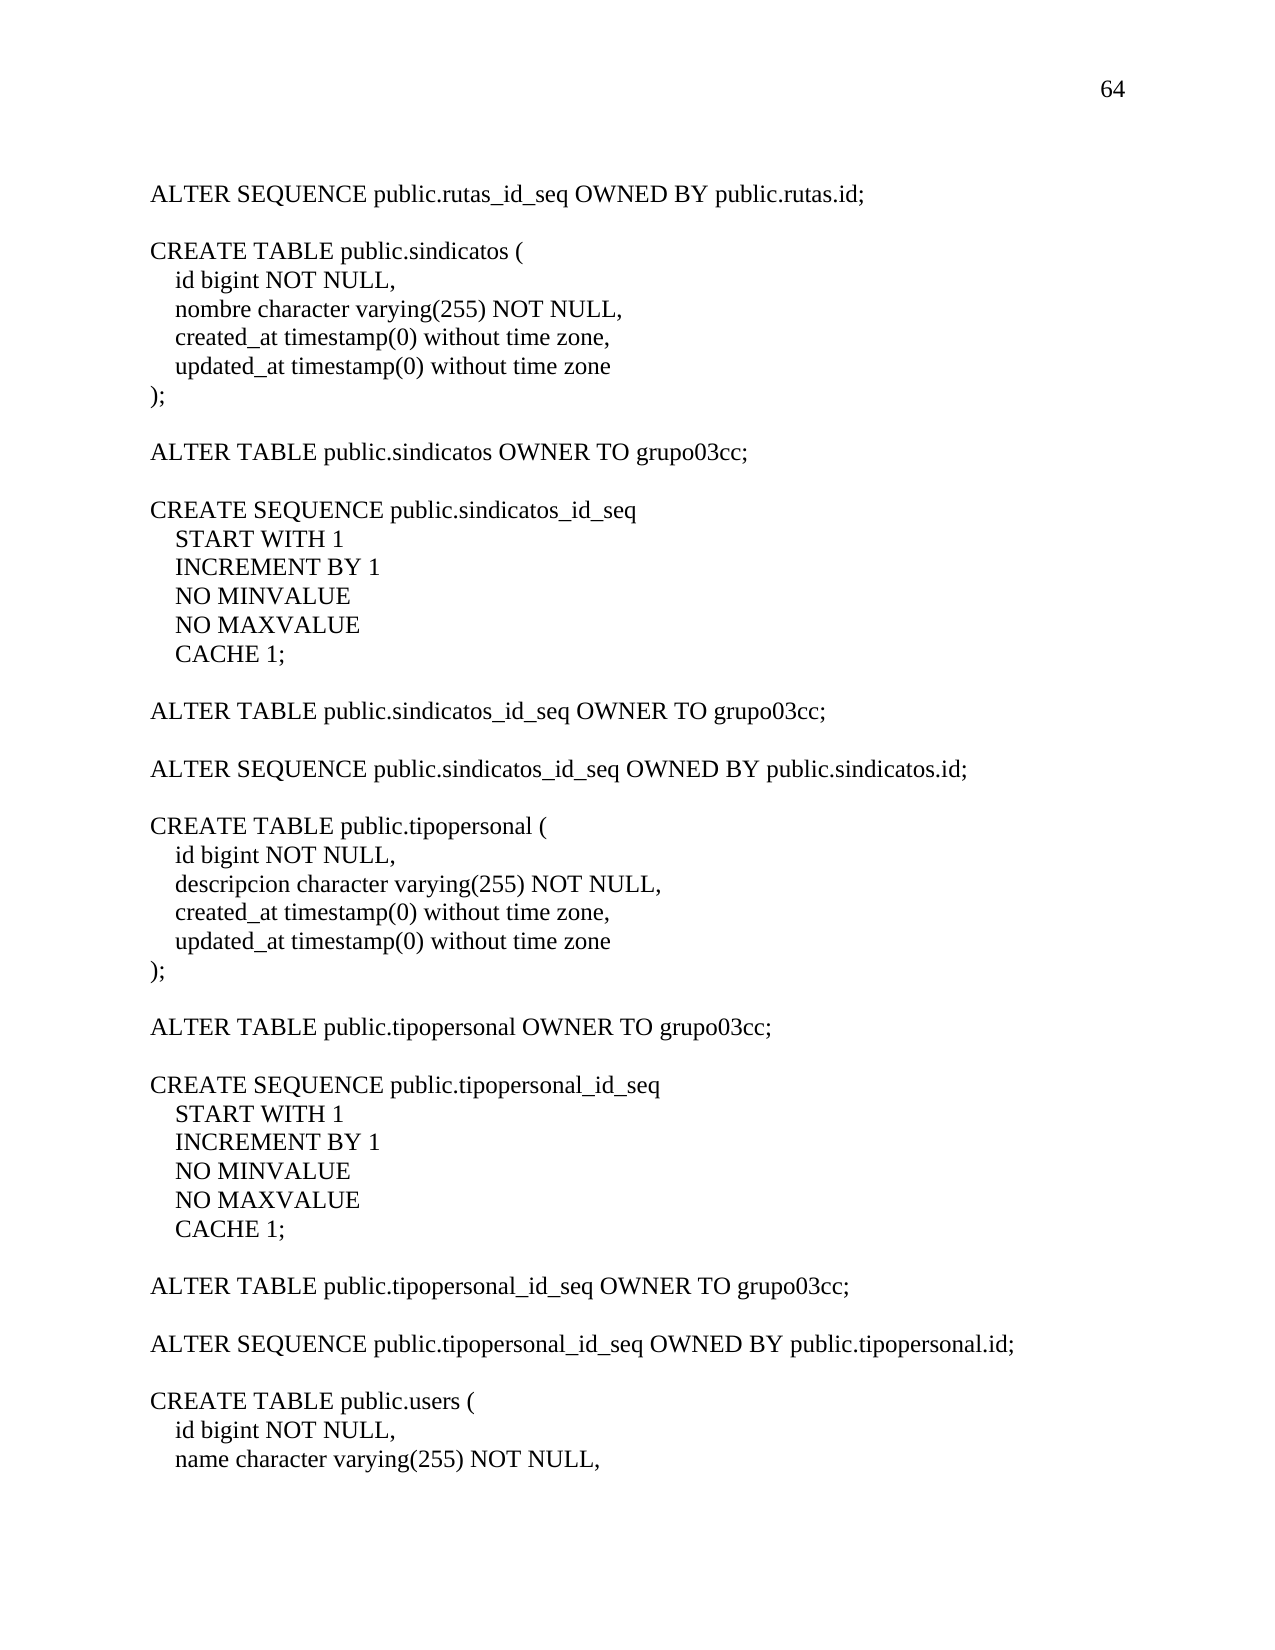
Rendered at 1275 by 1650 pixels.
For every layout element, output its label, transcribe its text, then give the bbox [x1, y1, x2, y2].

text NO MINVALUE [150, 1156, 1125, 1185]
text CREATE SEQUENCE public.sindicatos_id_seq [150, 495, 1125, 524]
text NO MAXVALUE [150, 610, 1125, 639]
text START WITH 1 [150, 1099, 1125, 1127]
text ALTER SEQUENCE public.tipopersonal_id_seq OWNED BY public.tipopersonal.id; [150, 1329, 1125, 1357]
text INCREMENT BY 1 [150, 1127, 1125, 1156]
text CREATE TABLE public.tipopersonal ( [150, 811, 1125, 840]
text CACHE 1; [150, 1214, 1125, 1242]
text ALTER SEQUENCE public.sindicatos_id_seq OWNED BY public.sindicatos.id; [150, 754, 1125, 782]
text id bigint NOT NULL, [150, 1415, 1125, 1444]
text updated_at timestamp(0) without time zone [150, 351, 1125, 380]
text created_at timestamp(0) without time zone, [150, 322, 1125, 351]
text ALTER TABLE public.tipopersonal OWNER TO grupo03cc; [150, 1012, 1125, 1041]
text NO MINVALUE [150, 581, 1125, 610]
text NO MAXVALUE [150, 1185, 1125, 1214]
text ); [150, 955, 1125, 984]
text CREATE TABLE public.sindicatos ( [150, 236, 1125, 265]
text updated_at timestamp(0) without time zone [150, 926, 1125, 955]
text CREATE SEQUENCE public.tipopersonal_id_seq [150, 1070, 1125, 1099]
text INCREMENT BY 1 [150, 552, 1125, 581]
text START WITH 1 [150, 524, 1125, 552]
text CREATE TABLE public.users ( [150, 1386, 1125, 1415]
text id bigint NOT NULL, [150, 840, 1125, 869]
text nombre character varying(255) NOT NULL, [150, 294, 1125, 322]
text CACHE 1; [150, 639, 1125, 667]
text created_at timestamp(0) without time zone, [150, 897, 1125, 926]
text id bigint NOT NULL, [150, 265, 1125, 294]
text ALTER TABLE public.sindicatos OWNER TO grupo03cc; [150, 437, 1125, 466]
text ALTER TABLE public.tipopersonal_id_seq OWNER TO grupo03cc; [150, 1271, 1125, 1300]
text ALTER TABLE public.sindicatos_id_seq OWNER TO grupo03cc; [150, 696, 1125, 725]
text name character varying(255) NOT NULL, [150, 1444, 1125, 1472]
text ); [150, 380, 1125, 409]
text ALTER SEQUENCE public.rutas_id_seq OWNED BY public.rutas.id; [150, 179, 1125, 207]
text descripcion character varying(255) NOT NULL, [150, 869, 1125, 897]
